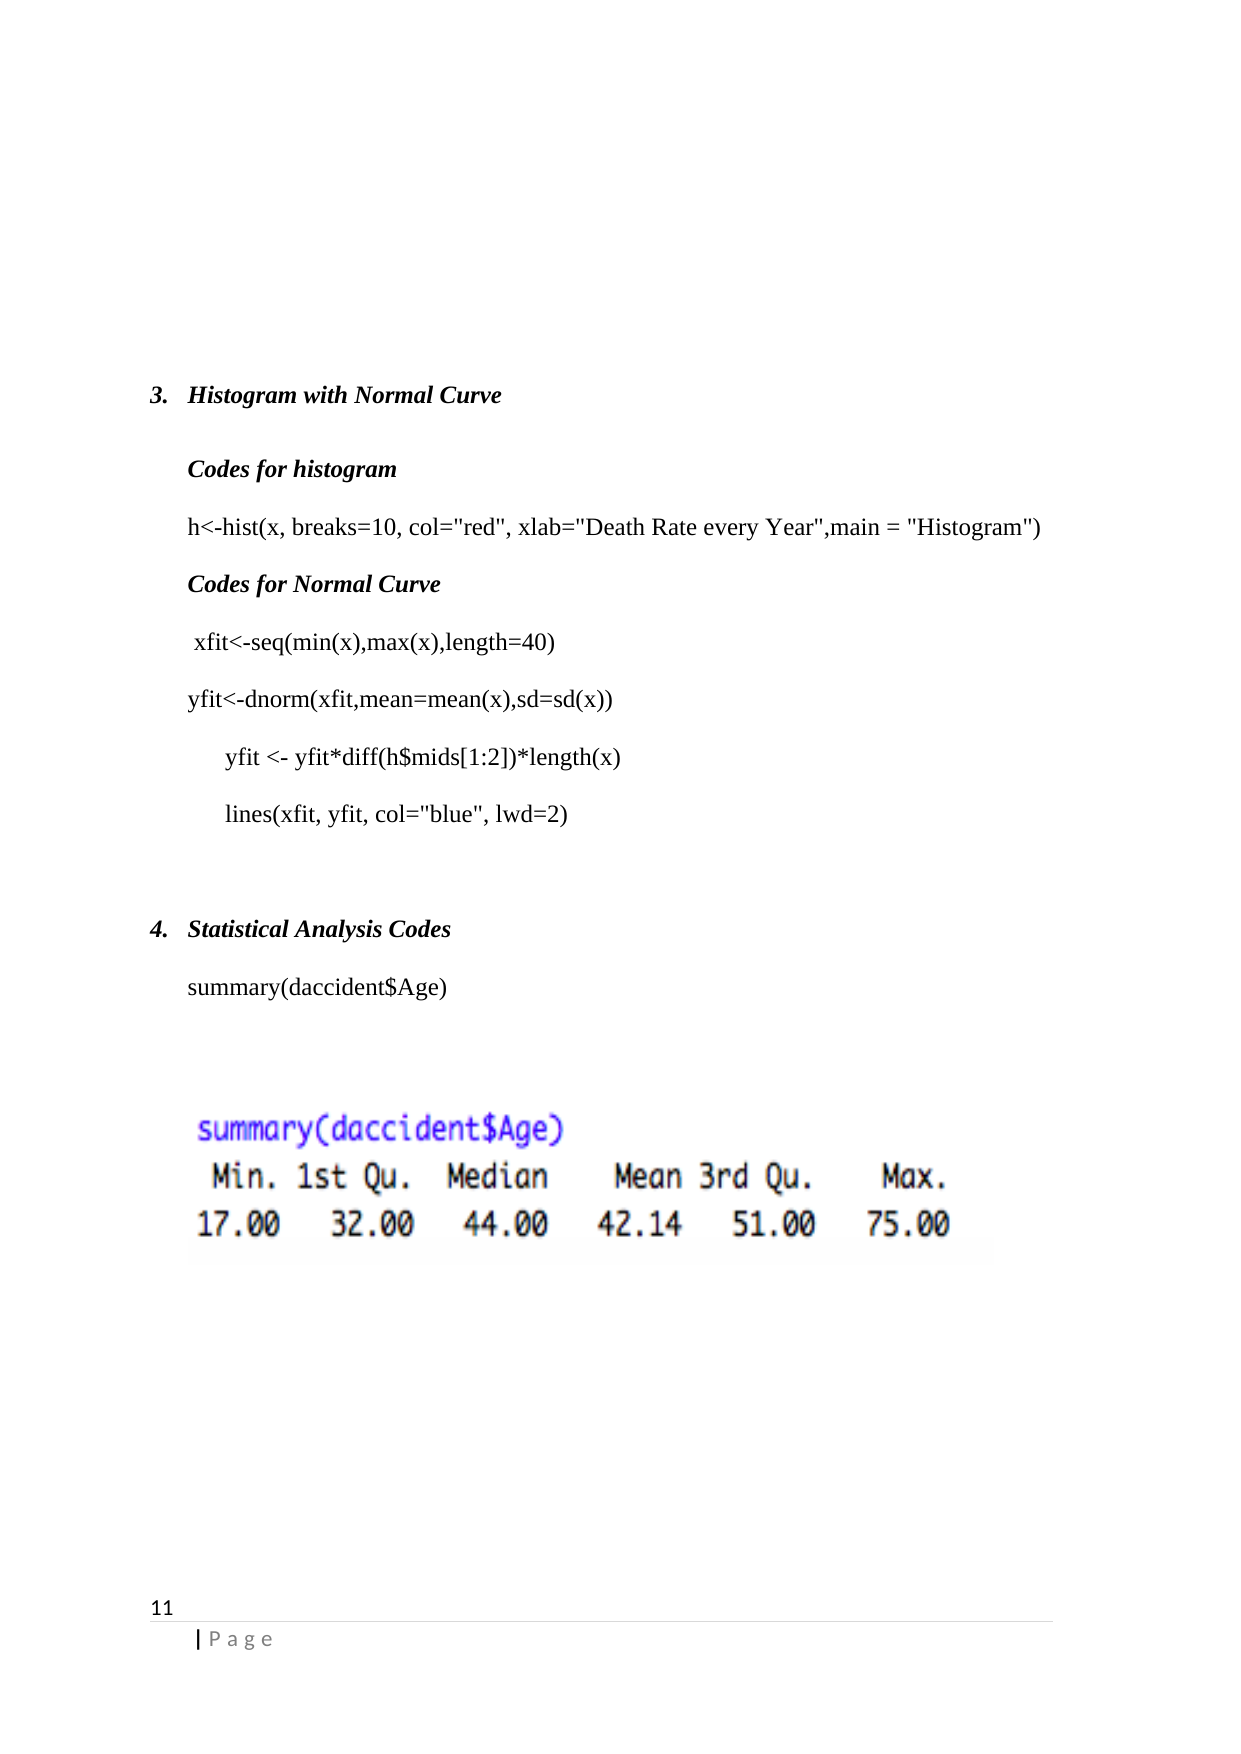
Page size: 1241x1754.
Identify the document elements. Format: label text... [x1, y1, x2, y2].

text lines(xfit, yfit, col="blue", lwd=2) [150, 799, 1090, 885]
list Histogram with Normal Curve [150, 380, 1090, 409]
text yfit <- yfit*diff(h$mids[1:2])*length(x) [150, 742, 1090, 770]
text yfit<-dnorm(xfit,mean=mean(x),sd=sd(x)) [150, 684, 1090, 713]
text Codes for histogram [150, 454, 1090, 483]
text h<-hist(x, breaks=10, col="red", xlab="Death Rate every Year",main = "Histogram") [150, 512, 1090, 540]
picture [187, 1086, 994, 1265]
text xfit<-seq(min(x),max(x),length=40) [150, 627, 1090, 655]
text Codes for Normal Curve [150, 569, 1090, 598]
